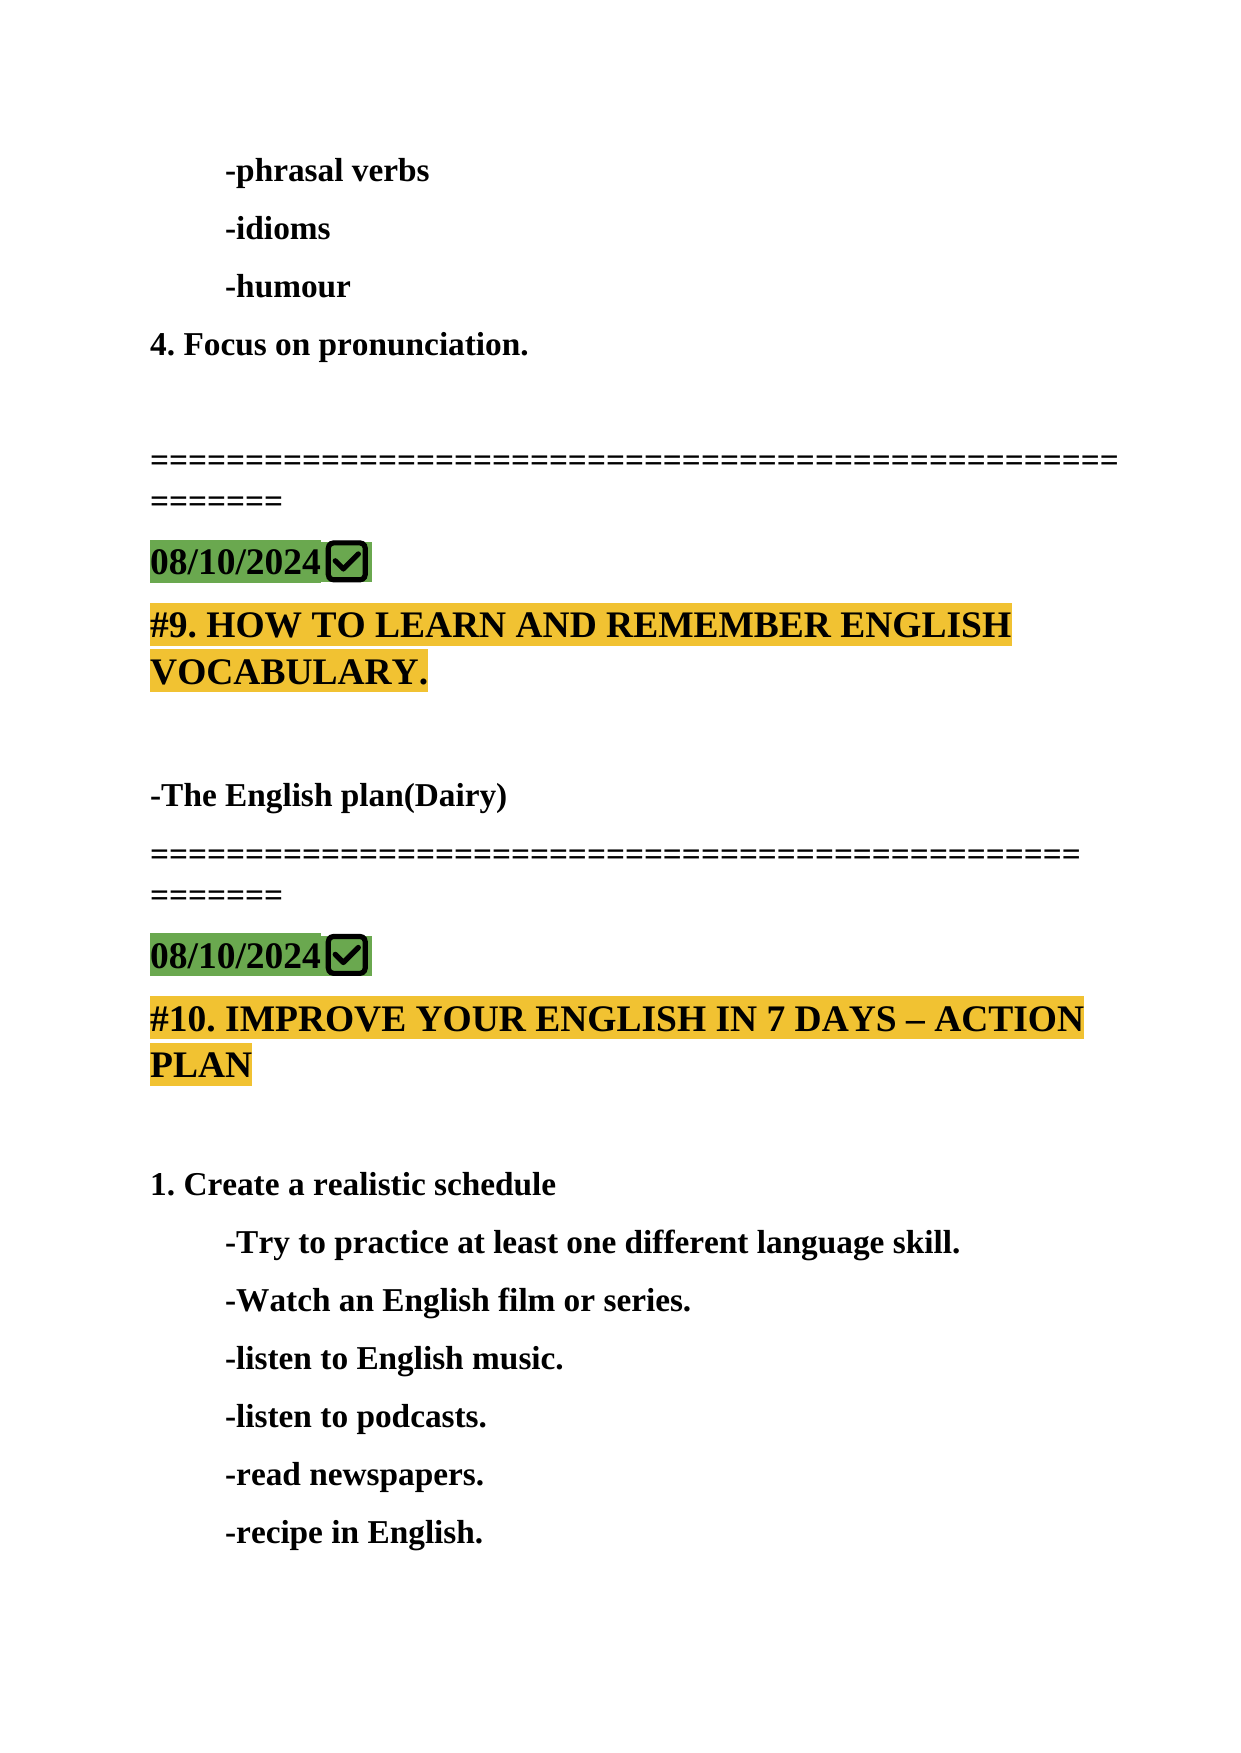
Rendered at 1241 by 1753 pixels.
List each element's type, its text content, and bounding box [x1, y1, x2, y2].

text -recipe in English. [150, 1512, 1090, 1551]
text -humour [150, 266, 1090, 304]
text #10. IMPROVE YOUR ENGLISH IN 7 DAYS – ACTION PLAN [150, 996, 1090, 1086]
text -listen to English music. [150, 1338, 1090, 1377]
text ========================================================== [150, 440, 1124, 520]
text -Try to practice at least one different language skill. [150, 1222, 1090, 1261]
text -phrasal verbs [150, 150, 1090, 188]
text 08/10/2024✅ [150, 539, 1090, 583]
text -idioms [150, 208, 1090, 246]
text -The English plan(Dairy) [150, 776, 1090, 814]
text -Watch an English film or series. [150, 1280, 1090, 1318]
text ======================================================== [150, 834, 1090, 913]
text -read newspapers. [150, 1454, 1090, 1493]
text 08/10/2024✅ [361, 933, 1090, 976]
text -listen to podcasts. [150, 1396, 1090, 1434]
text #9. HOW TO LEARN AND REMEMBER ENGLISH VOCABULARY. [150, 603, 1090, 692]
text 4. Focus on pronunciation. [150, 324, 1090, 362]
text 1. Create a realistic schedule [150, 1164, 1090, 1202]
